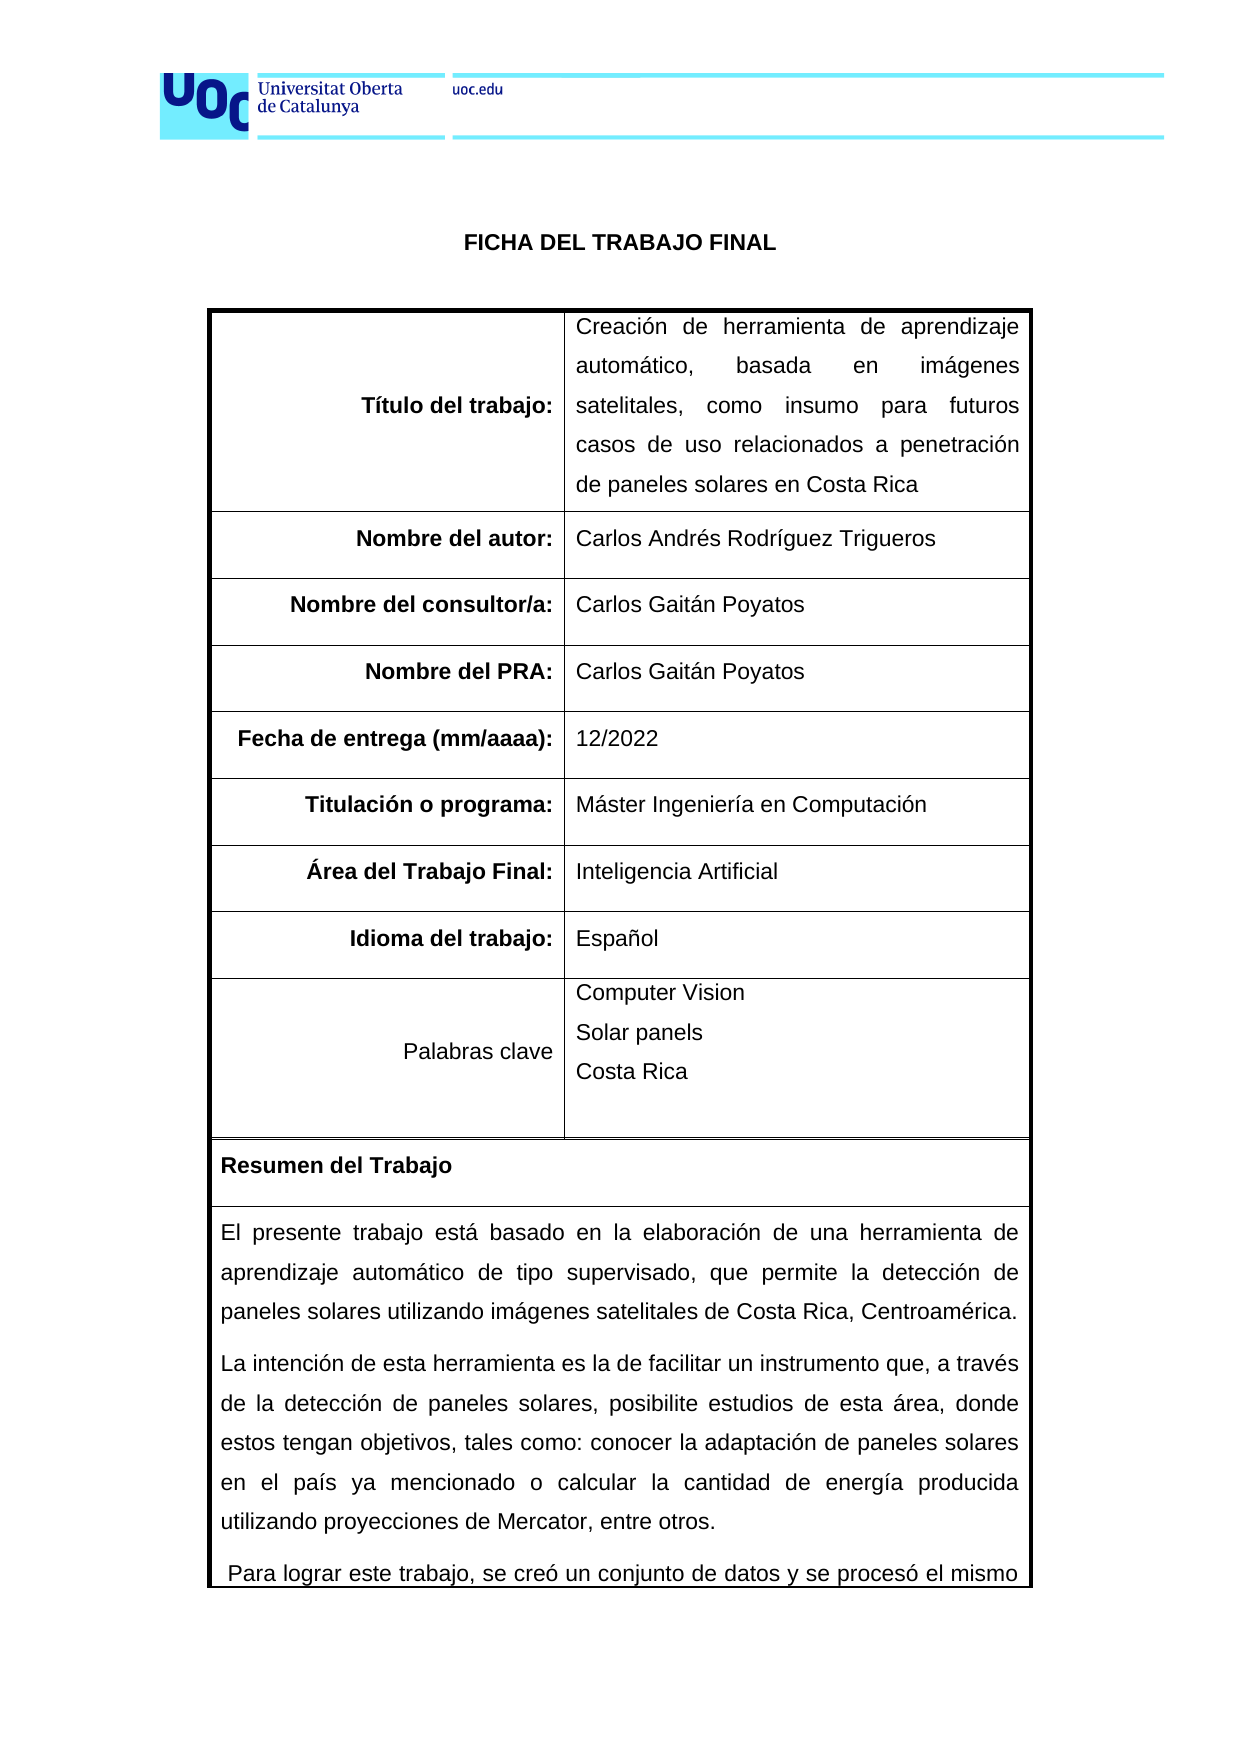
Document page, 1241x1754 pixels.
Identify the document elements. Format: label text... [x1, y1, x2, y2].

text FICHA DEL TRABAJO FINAL [207, 229, 1033, 255]
table_cell Español [565, 912, 1029, 978]
table_cell Fecha de entrega (mm/aaaa): [212, 712, 564, 778]
table_cell Carlos Gaitán Poyatos [565, 579, 1029, 644]
table_cell Idioma del trabajo: [212, 912, 564, 978]
picture [159, 73, 1165, 143]
table_cell Inteligencia Artificial [565, 846, 1029, 911]
table_cell 12/2022 [565, 712, 1029, 778]
table_cell Carlos Andrés Rodríguez Trigueros [565, 512, 1029, 578]
table_cell Nombre del autor: [212, 512, 564, 578]
table_cell Computer Vision Solar panels Costa Rica [565, 979, 1029, 1137]
table_cell Resumen del Trabajo [212, 1140, 1029, 1206]
table_cell Palabras clave [212, 979, 564, 1137]
table_header Creación de herramienta de aprendizaje automático, basada en imágenes satelitales, como insumo para futuros casos de uso relacionados a penetración de paneles solares en Costa Rica [565, 313, 1029, 511]
table_cell Máster Ingeniería en Computación [565, 779, 1029, 844]
table_cell Área del Trabajo Final: [212, 846, 564, 911]
table_cell Nombre del PRA: [212, 646, 564, 711]
table_header Título del trabajo: [212, 313, 564, 511]
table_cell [212, 1207, 1029, 1586]
table_cell Nombre del consultor/a: [212, 579, 564, 644]
table_cell Carlos Gaitán Poyatos [565, 646, 1029, 711]
table_cell Titulación o programa: [212, 779, 564, 844]
